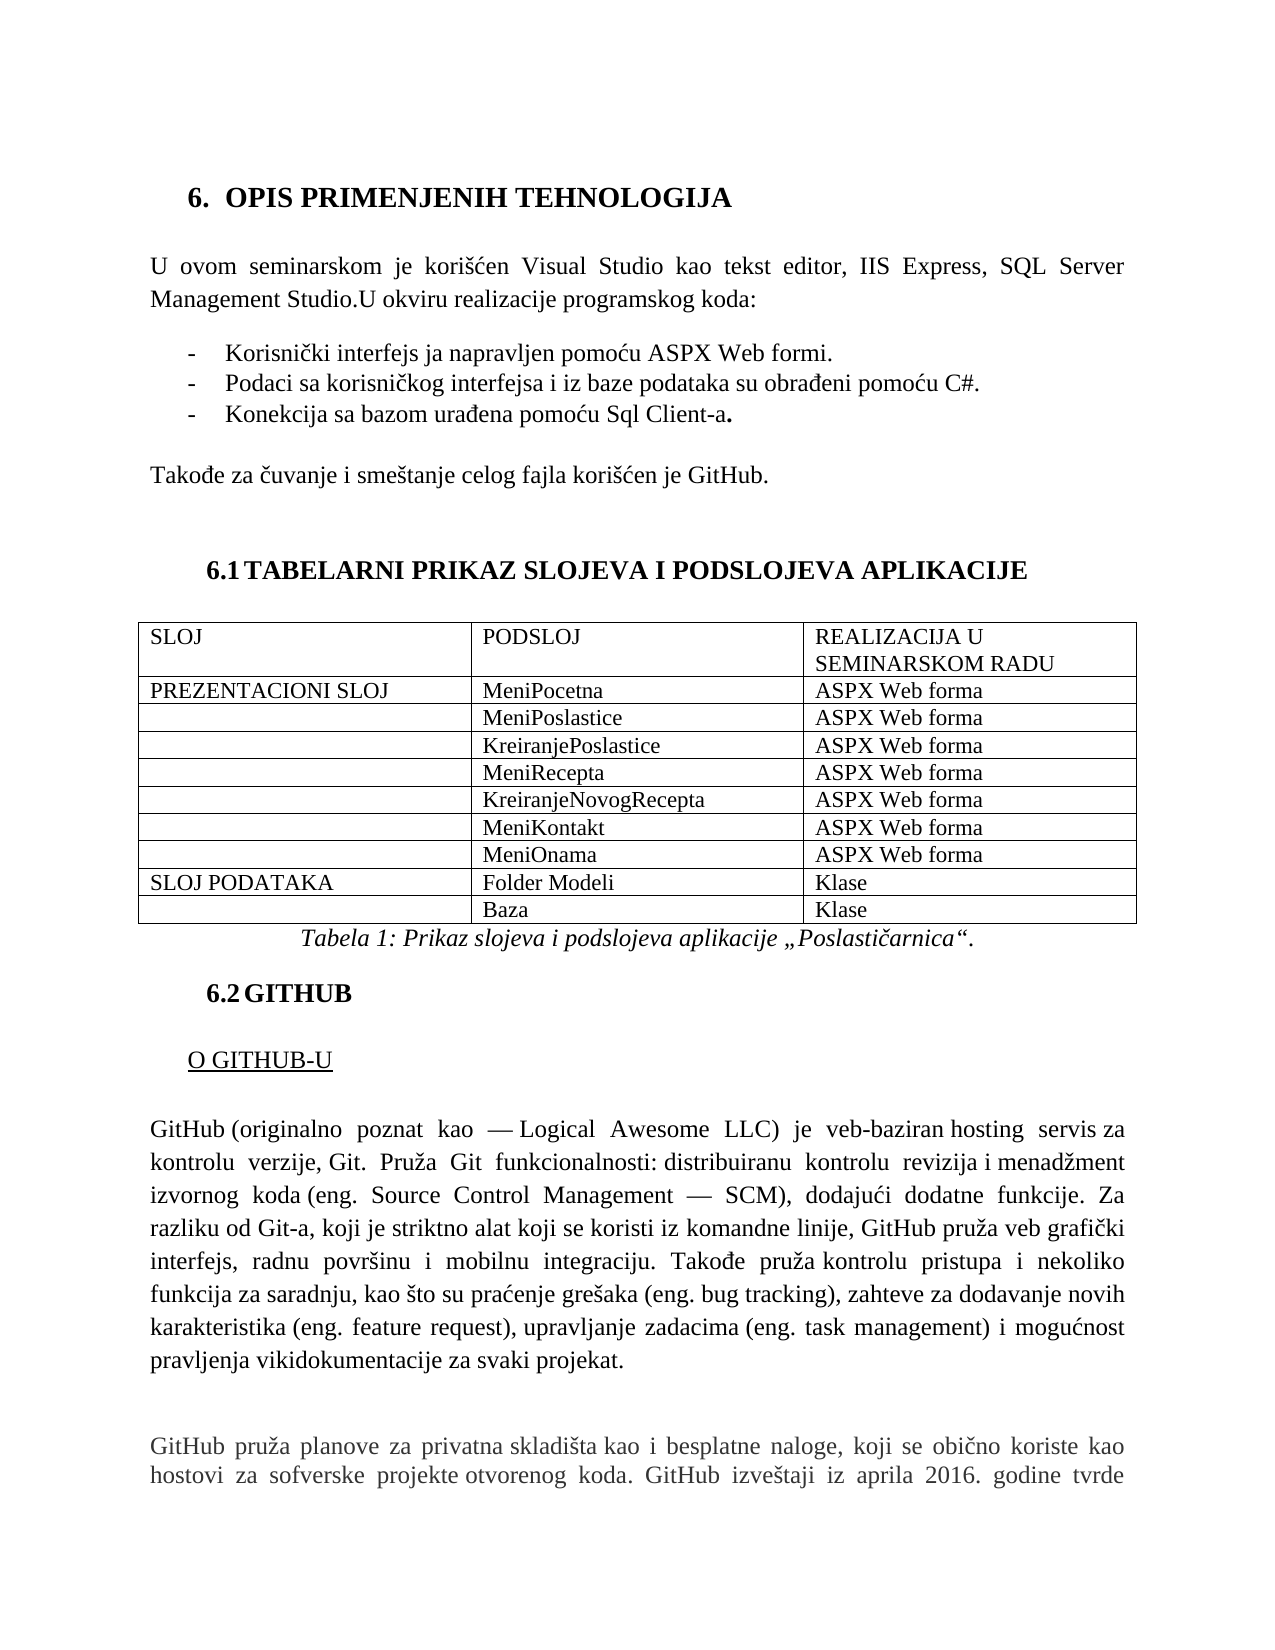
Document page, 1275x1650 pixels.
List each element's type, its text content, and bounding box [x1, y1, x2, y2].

table_cell KreiranjePoslastice [472, 732, 803, 758]
table_cell ASPX Web forma [804, 841, 1136, 868]
table_cell MeniPoslastice [472, 704, 803, 731]
subtitle GITHUB [206, 977, 1125, 1008]
text GitHub (originalno poznat kao — Logical Awesome LLC) je veb-baziran hosting servis za kontrolu verzije, Git. Pruža Git funkcionalnosti: distribuiranu kontrolu revizija i menadžment izvornog koda (eng. Source Control Management — SCM), dodajući dodatne funkcije. Za razliku od Git-a, koji je striktno alat koji se koristi iz komandne linije, GitHub pruža veb grafički interfejs, radnu površinu i mobilnu integraciju. Takođe pruža kontrolu pristupa i nekoliko funkcija za saradnju, kao što su praćenje grešaka (eng. bug tracking), zahteve za dodavanje novih karakteristika (eng. feature request), upravljanje zadacima (eng. task management) i mogućnost pravljenja vikidokumentacije za svaki projekat. [150, 1114, 1125, 1374]
table_cell [139, 814, 471, 840]
table_header PODSLOJ [472, 623, 803, 676]
table_cell [139, 732, 471, 758]
table_header SLOJ [139, 623, 471, 676]
list Konekcija sa bazom urađena pomoću Sql Client-a. [187, 399, 1125, 427]
subtitle OPIS PRIMENJENIH TEHNOLOGIJA [187, 180, 1125, 214]
table_cell KreiranjeNovogRecepta [472, 787, 803, 813]
table_cell [139, 759, 471, 786]
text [150, 1431, 1125, 1489]
table_cell [139, 787, 471, 813]
list Podaci sa korisničkog interfejsa i iz baze podataka su obrađeni pomoću C#. [187, 368, 1125, 397]
table_cell [139, 704, 471, 731]
table_cell ASPX Web forma [804, 814, 1136, 840]
subtitle O GITHUB-U [150, 1045, 1125, 1074]
table_cell ASPX Web forma [804, 704, 1136, 731]
subtitle TABELARNI PRIKAZ SLOJEVA I PODSLOJEVA APLIKACIJE [206, 554, 1125, 585]
table_header REALIZACIJA U SEMINARSKOM RADU [804, 623, 1136, 676]
table_cell [139, 896, 471, 922]
table_cell SLOJ PODATAKA [139, 869, 471, 895]
table_cell ASPX Web forma [804, 759, 1136, 786]
text Takođe za čuvanje i smeštanje celog fajla korišćen je GitHub. [150, 460, 1125, 489]
text Tabela 1: Prikaz slojeva i podslojeva aplikacije „Poslastičarnica“. [150, 924, 1125, 952]
table_cell MeniOnama [472, 841, 803, 868]
list Korisnički interfejs ja napravljen pomoću ASPX Web formi. [187, 338, 1125, 367]
table_cell MeniKontakt [472, 814, 803, 840]
table_cell [139, 841, 471, 868]
table_cell ASPX Web forma [804, 787, 1136, 813]
table_cell Baza [472, 896, 803, 922]
table_cell Klase [804, 896, 1136, 922]
table_cell Folder Modeli [472, 869, 803, 895]
table_cell ASPX Web forma [804, 732, 1136, 758]
table_cell ASPX Web forma [804, 677, 1136, 703]
text U ovom seminarskom je korišćen Visual Studio kao tekst editor, IIS Express, SQL Server Management Studio.U okviru realizacije programskog koda: [150, 251, 1125, 313]
table_cell Klase [804, 869, 1136, 895]
table_cell PREZENTACIONI SLOJ [139, 677, 471, 703]
table_cell MeniPocetna [472, 677, 803, 703]
table_cell MeniRecepta [472, 759, 803, 786]
